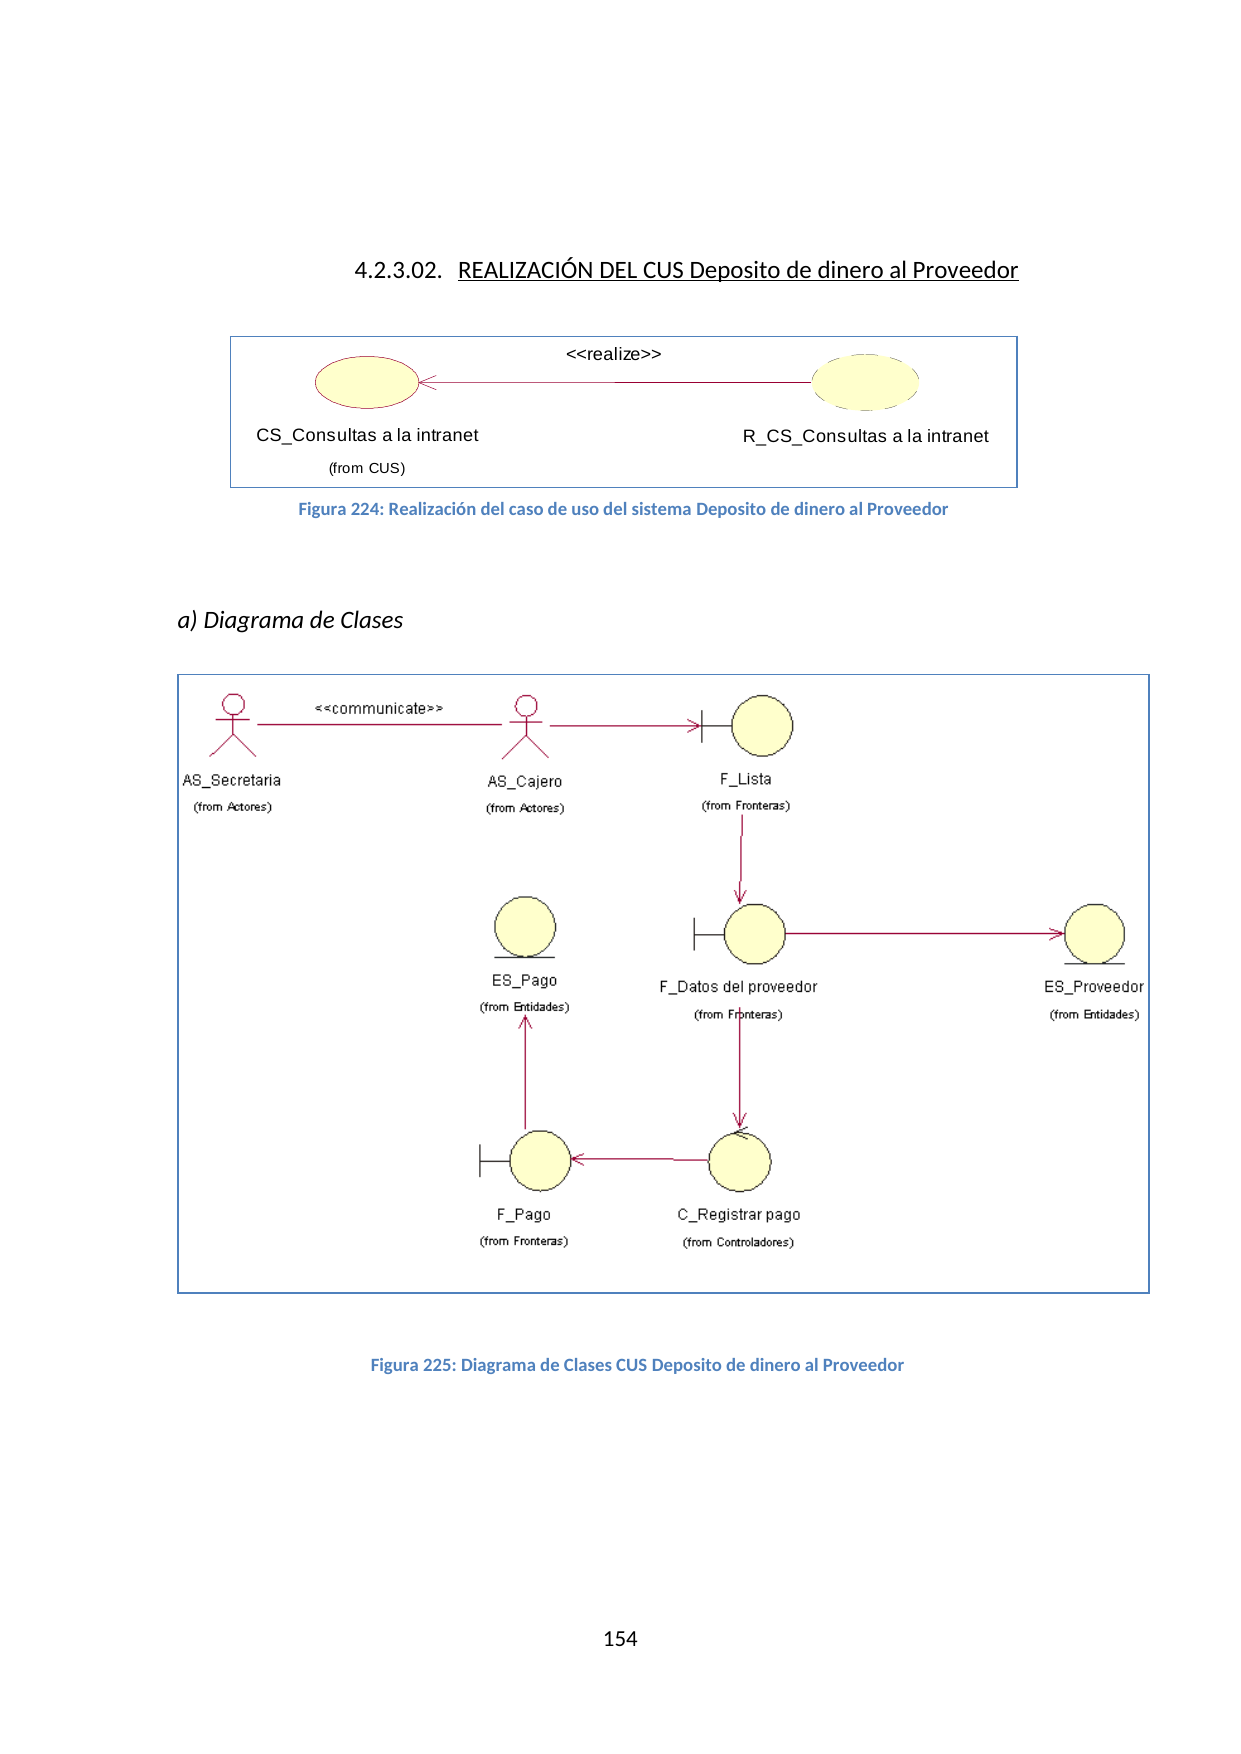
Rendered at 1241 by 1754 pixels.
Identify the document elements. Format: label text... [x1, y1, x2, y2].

picture [179, 675, 1148, 1292]
list a) Diagrama de Clases [177, 604, 1063, 634]
list REALIZACIÓN DEL CUS Deposito de dinero al Proveedor [354, 254, 1063, 284]
